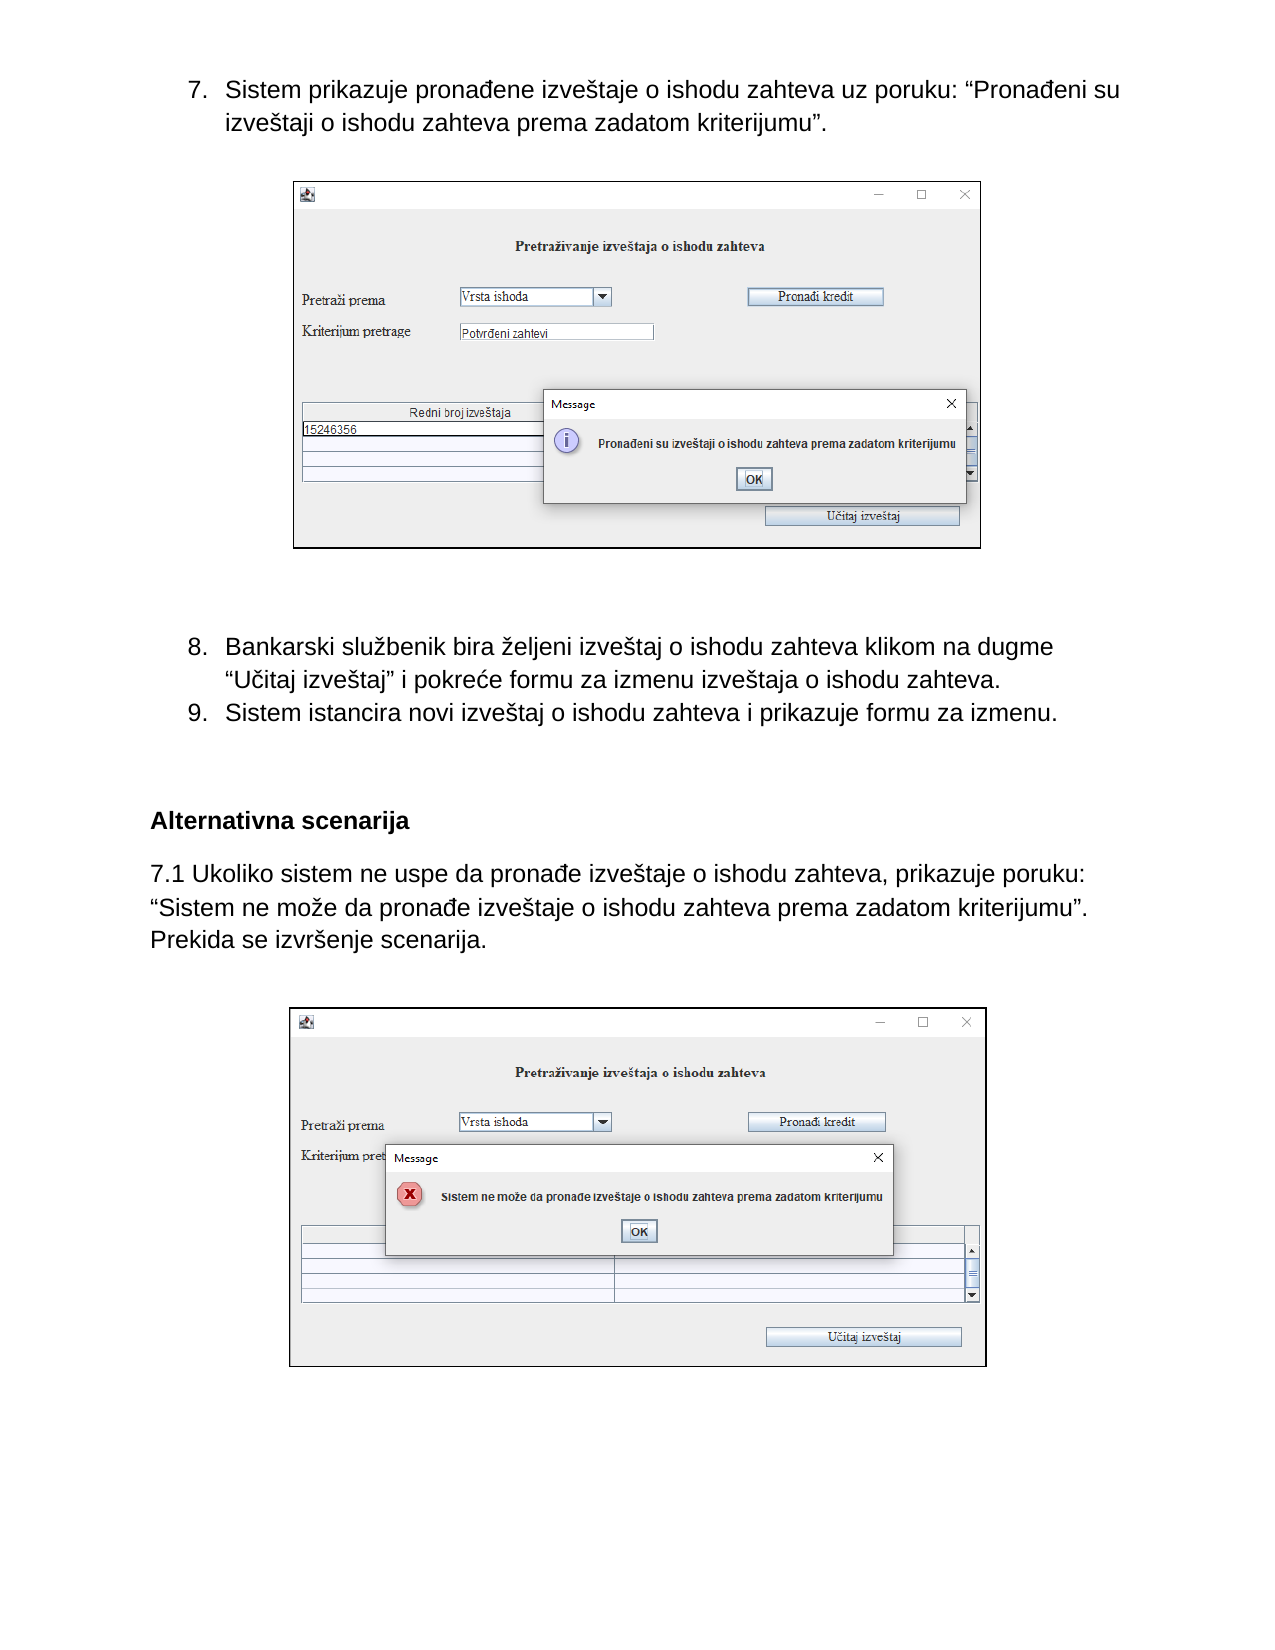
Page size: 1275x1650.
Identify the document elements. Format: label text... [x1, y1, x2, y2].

text Alternativna scenarija [150, 806, 1125, 834]
list Bankarski službenik bira željeni izveštaj o ishodu zahteva klikom na dugme “Učitaj izveštaj” i pokreće formu za izmenu izveštaja o ishodu zahteva. [187, 632, 1125, 694]
list Sistem prikazuje pronađene izveštaje o ishodu zahteva uz poruku: “Pronađeni su izveštaji o ishodu zahteva prema zadatom kriterijumu”. [187, 75, 1125, 137]
picture [290, 1009, 985, 1366]
text 7.1 Ukoliko sistem ne uspe da pronađe izveštaje o ishodu zahteva, prikazuje poruku: “Sistem ne može da pronađe izveštaje o ishodu zahteva prema zadatom kriterijumu”. Prekida se izvršenje scenarija. [150, 859, 1125, 954]
list Sistem istancira novi izveštaj o ishodu zahteva i prikazuje formu za izmenu. [187, 698, 1125, 727]
picture [294, 182, 980, 547]
